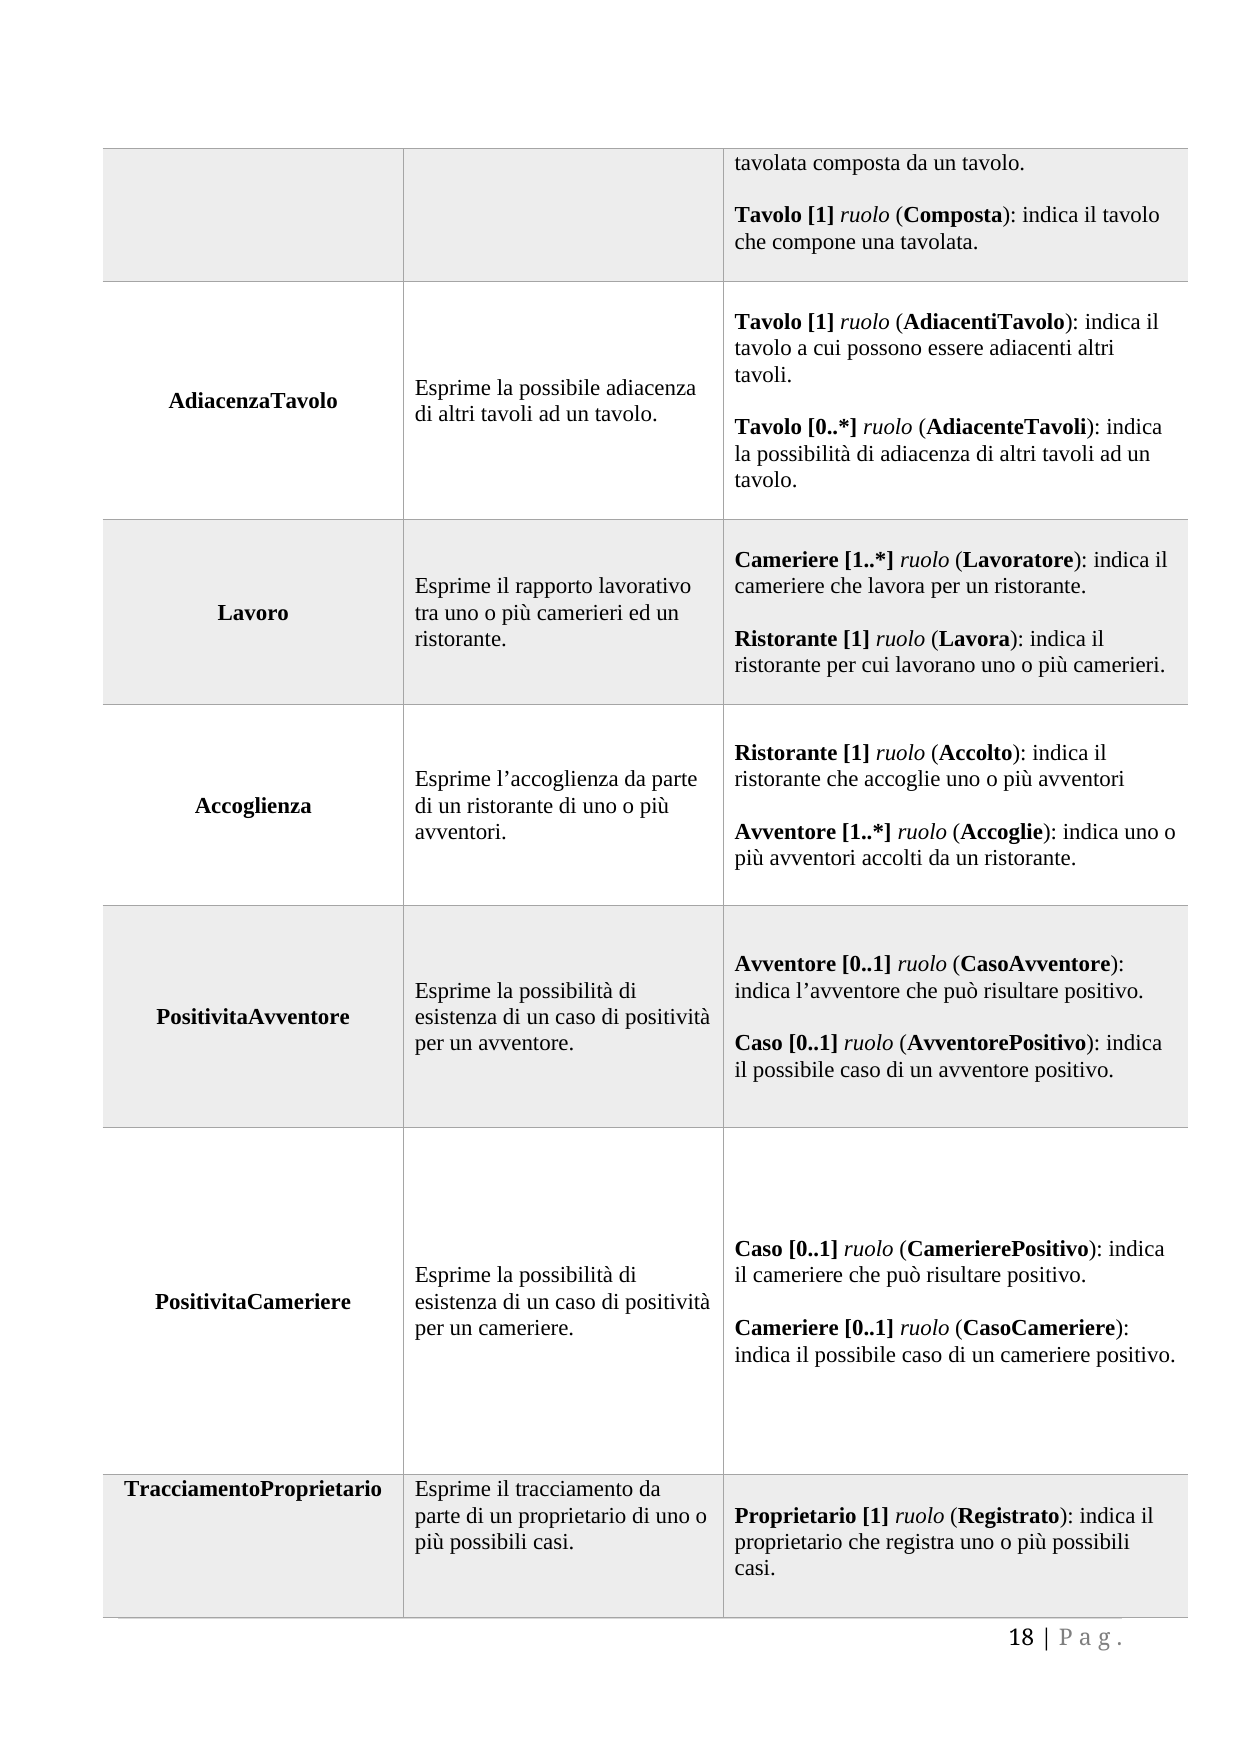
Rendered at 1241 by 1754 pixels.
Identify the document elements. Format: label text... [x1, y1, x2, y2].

table_cell PositivitaAvventore [103, 906, 403, 1127]
table_cell Accoglienza [103, 705, 403, 905]
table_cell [724, 149, 1188, 281]
table_cell Caso [0..1] ruolo (CamerierePositivo): indica il cameriere che può risultare positivo. Cameriere [0..1] ruolo (CasoCameriere): indica il possibile caso di un cameriere positivo. [724, 1128, 1188, 1474]
table_cell Esprime l’accoglienza da parte di un ristorante di uno o più avventori. [404, 705, 723, 905]
table_cell Esprime la possibile adiacenza di altri tavoli ad un tavolo. [404, 282, 723, 519]
table_cell Cameriere [1..*] ruolo (Lavoratore): indica il cameriere che lavora per un ristorante. Ristorante [1] ruolo (Lavora): indica il ristorante per cui lavorano uno o più camerieri. [724, 520, 1188, 704]
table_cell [404, 149, 723, 281]
table_cell Composizione [103, 149, 403, 281]
table_cell Esprime il rapporto lavorativo tra uno o più camerieri ed un ristorante. [404, 520, 723, 704]
table_cell Lavoro [103, 520, 403, 704]
table_cell Ristorante [1] ruolo (Accolto): indica il ristorante che accoglie uno o più avventori Avventore [1..*] ruolo (Accoglie): indica uno o più avventori accolti da un ristorante. [724, 705, 1188, 905]
table_cell Esprime la possibilità di esistenza di un caso di positività per un avventore. [404, 906, 723, 1127]
table_cell PositivitaCameriere [103, 1128, 403, 1474]
table_cell Tavolo [1] ruolo (AdiacentiTavolo): indica il tavolo a cui possono essere adiacenti altri tavoli. Tavolo [0..*] ruolo (AdiacenteTavoli): indica la possibilità di adiacenza di altri tavoli ad un tavolo. [724, 282, 1188, 519]
table_cell AdiacenzaTavolo [103, 282, 403, 519]
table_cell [103, 1475, 403, 1617]
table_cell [724, 1475, 1188, 1617]
table_cell Avventore [0..1] ruolo (CasoAvventore): indica l’avventore che può risultare positivo. Caso [0..1] ruolo (AvventorePositivo): indica il possibile caso di un avventore positivo. [724, 906, 1188, 1127]
table_cell Esprime la possibilità di esistenza di un caso di positività per un cameriere. [404, 1128, 723, 1474]
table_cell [404, 1475, 723, 1617]
